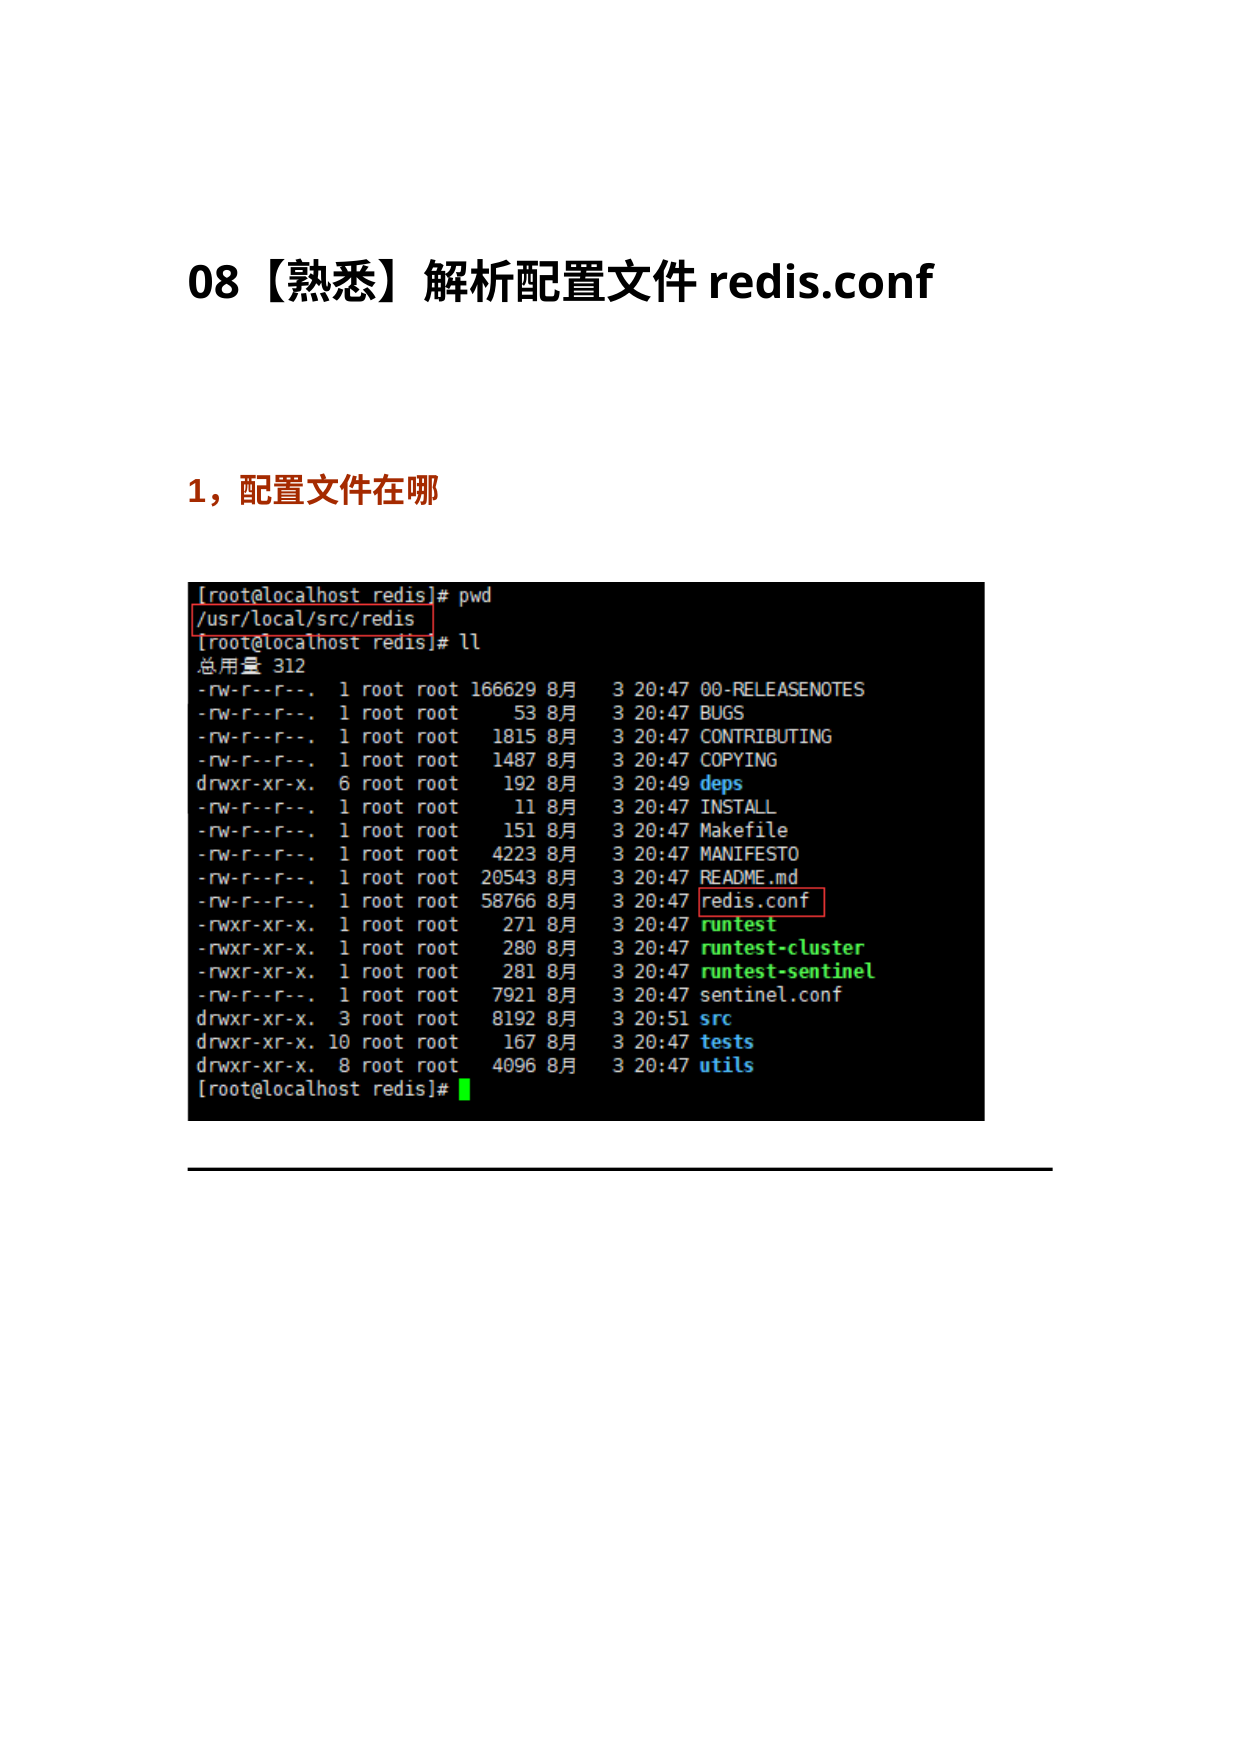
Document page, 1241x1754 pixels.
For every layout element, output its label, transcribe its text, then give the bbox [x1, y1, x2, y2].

subtitle 1，配置文件在哪 [187, 456, 1053, 521]
picture [187, 582, 985, 1121]
subtitle 08【熟悉】解析配置文件redis.conf [187, 230, 1053, 327]
